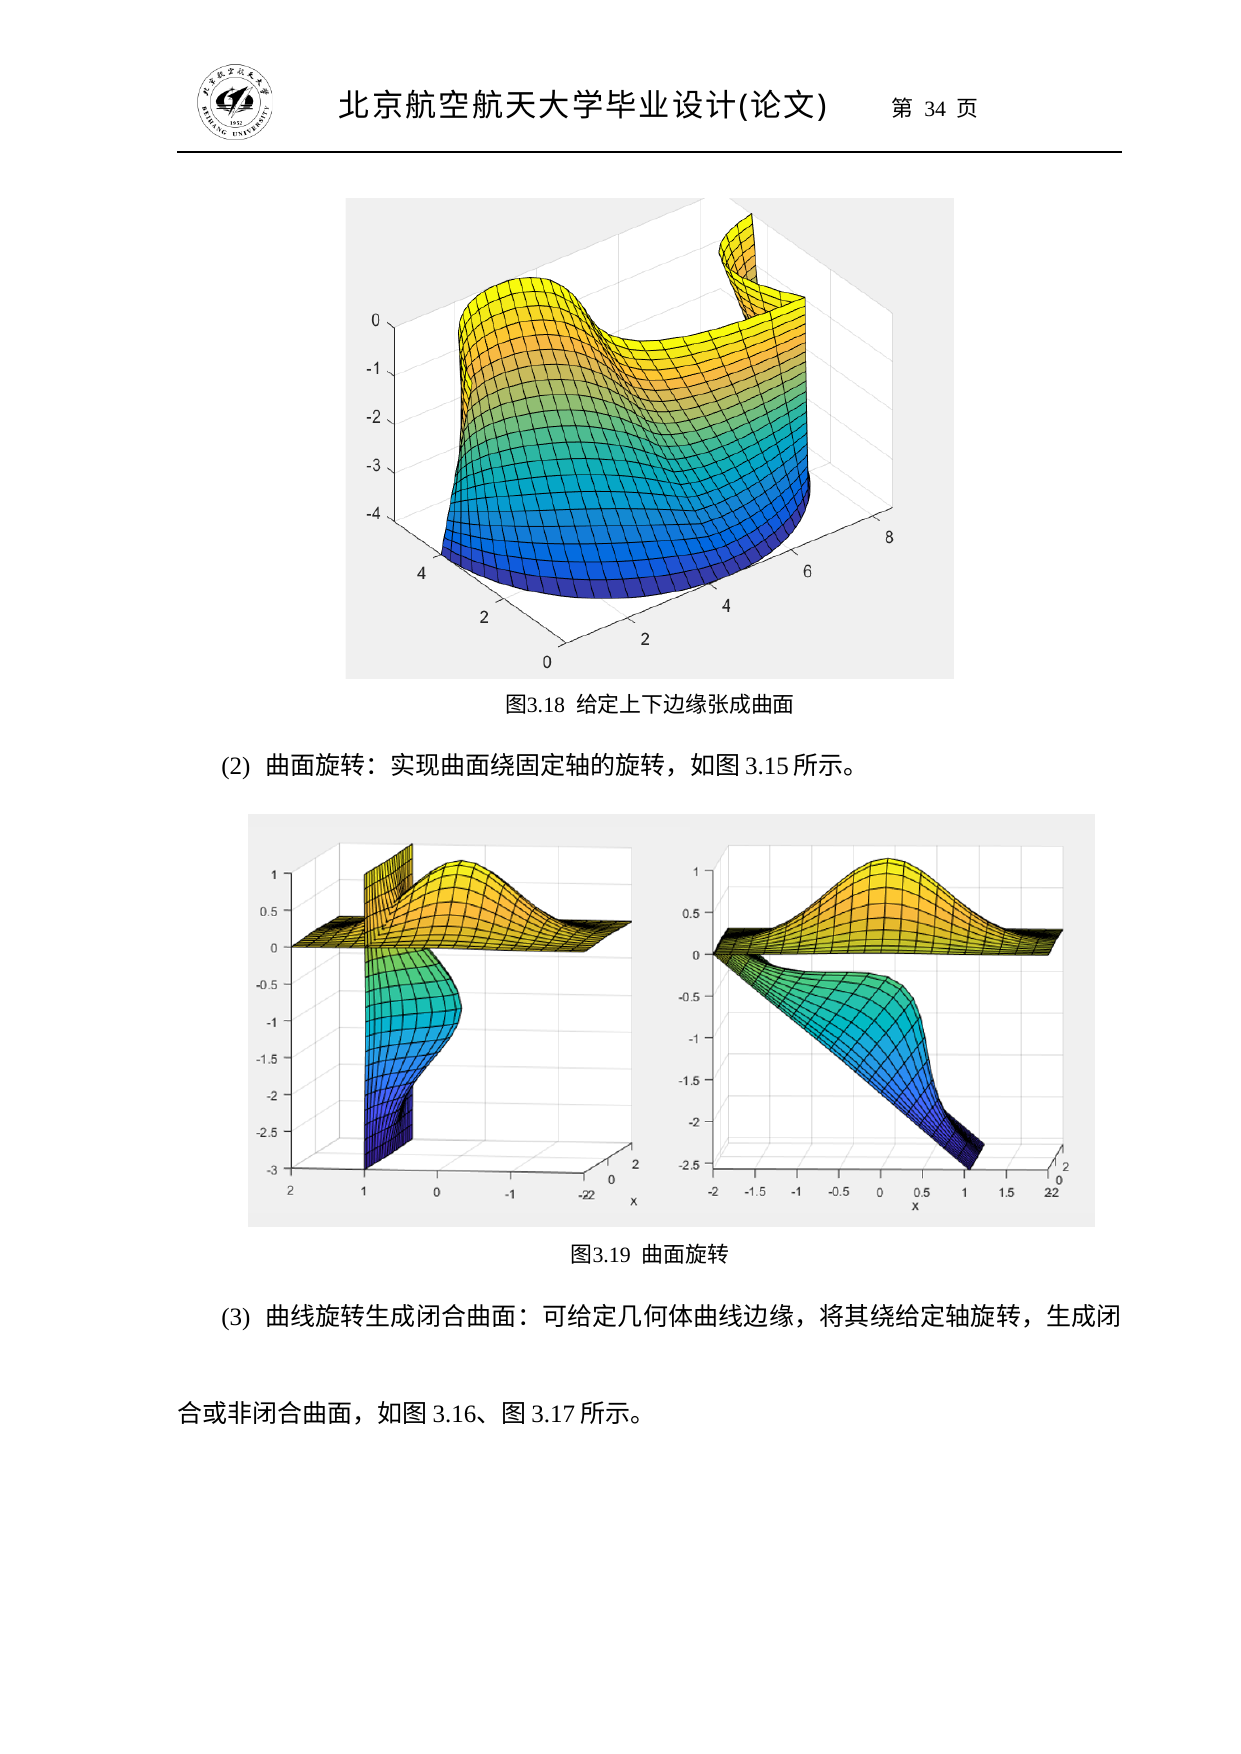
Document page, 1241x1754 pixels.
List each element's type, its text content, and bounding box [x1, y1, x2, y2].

list 曲线旋转生成闭合曲面：可给定几何体曲线边缘，将其绕给定轴旋转，生成闭合或非闭合曲面，如图3.16、图3.17所示。 [177, 1282, 1122, 1444]
picture [345, 198, 954, 679]
picture [197, 64, 273, 140]
list 曲面旋转：实现曲面绕固定轴的旋转，如图3.15所示。 [221, 731, 1122, 796]
picture [248, 814, 1095, 1227]
